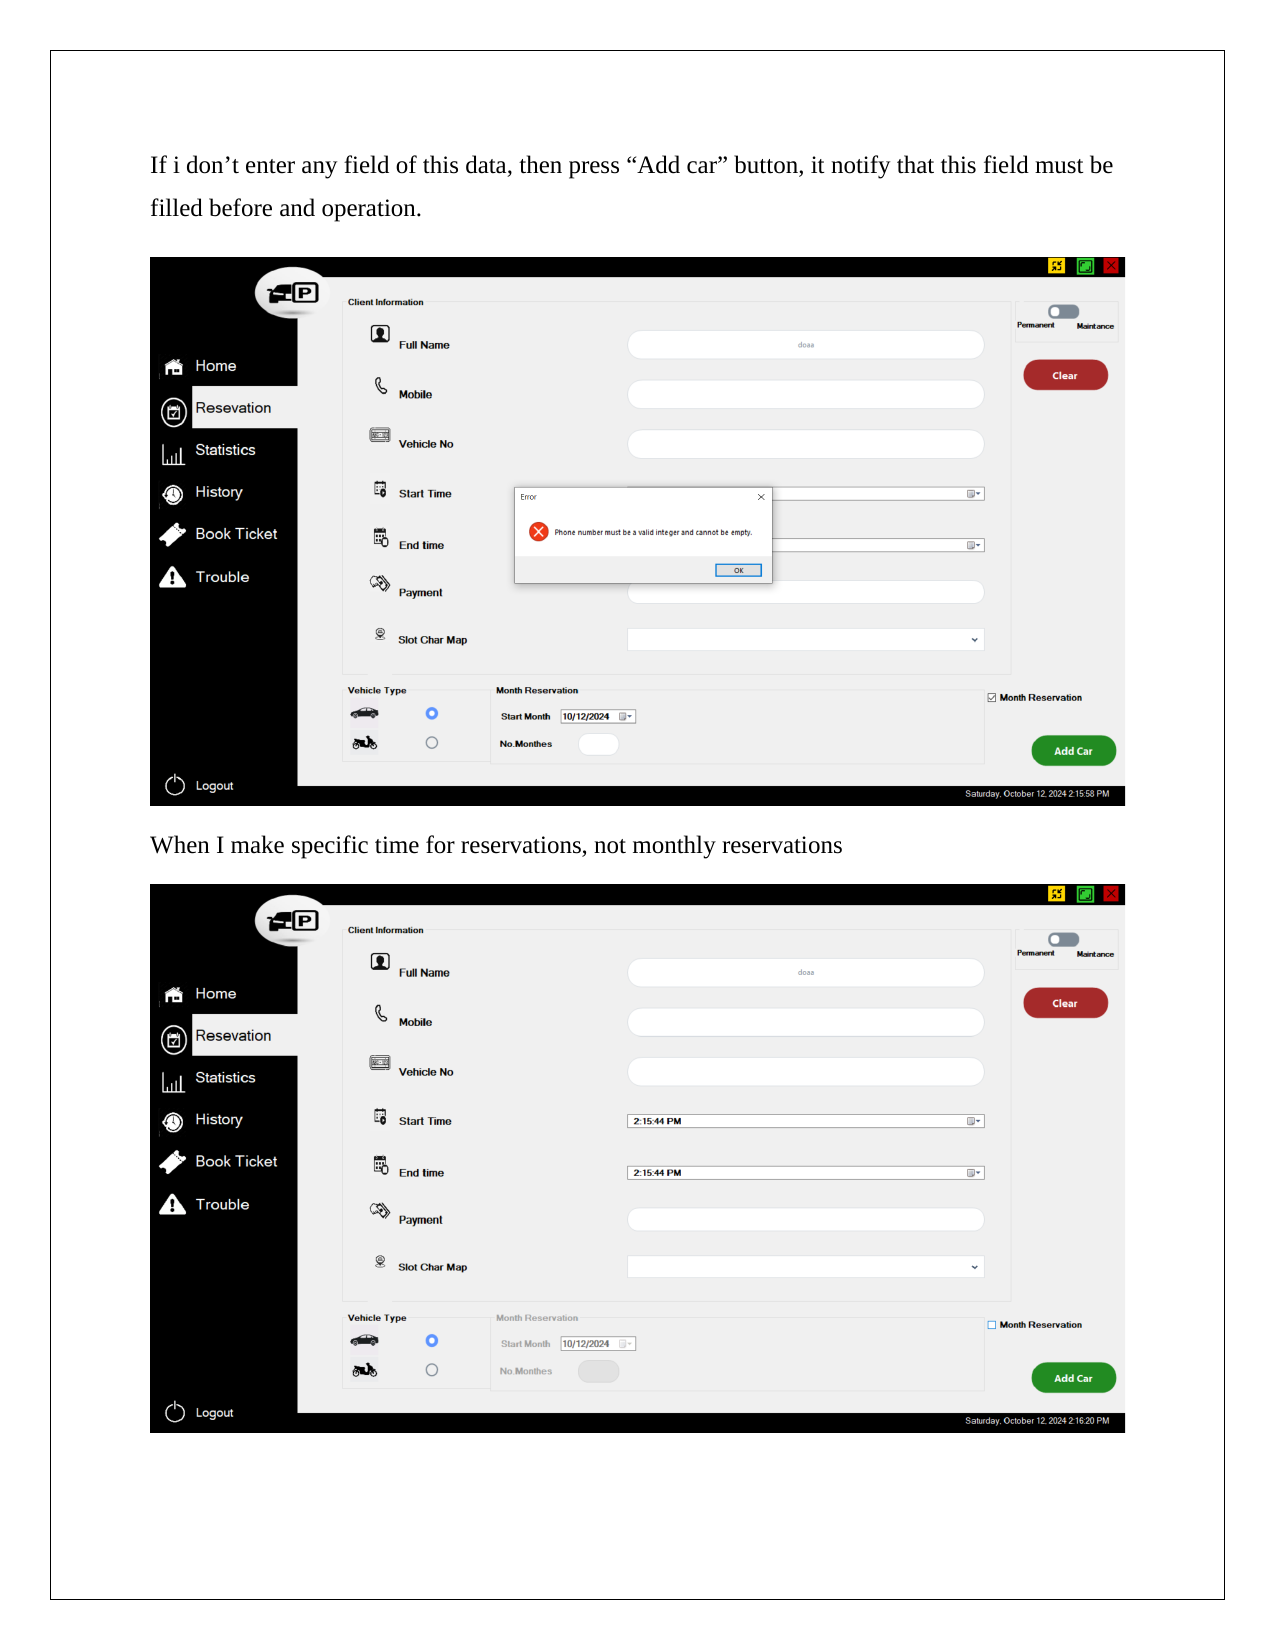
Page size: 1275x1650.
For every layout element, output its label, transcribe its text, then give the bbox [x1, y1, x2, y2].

text If i don’t enter any field of this data, then press “Add car” button, it notify that this field must be filled before and operation. [150, 150, 1125, 222]
text When I make specific time for reservations, not monthly reservations [150, 831, 1125, 859]
picture [150, 884, 1125, 1433]
picture [150, 257, 1125, 806]
